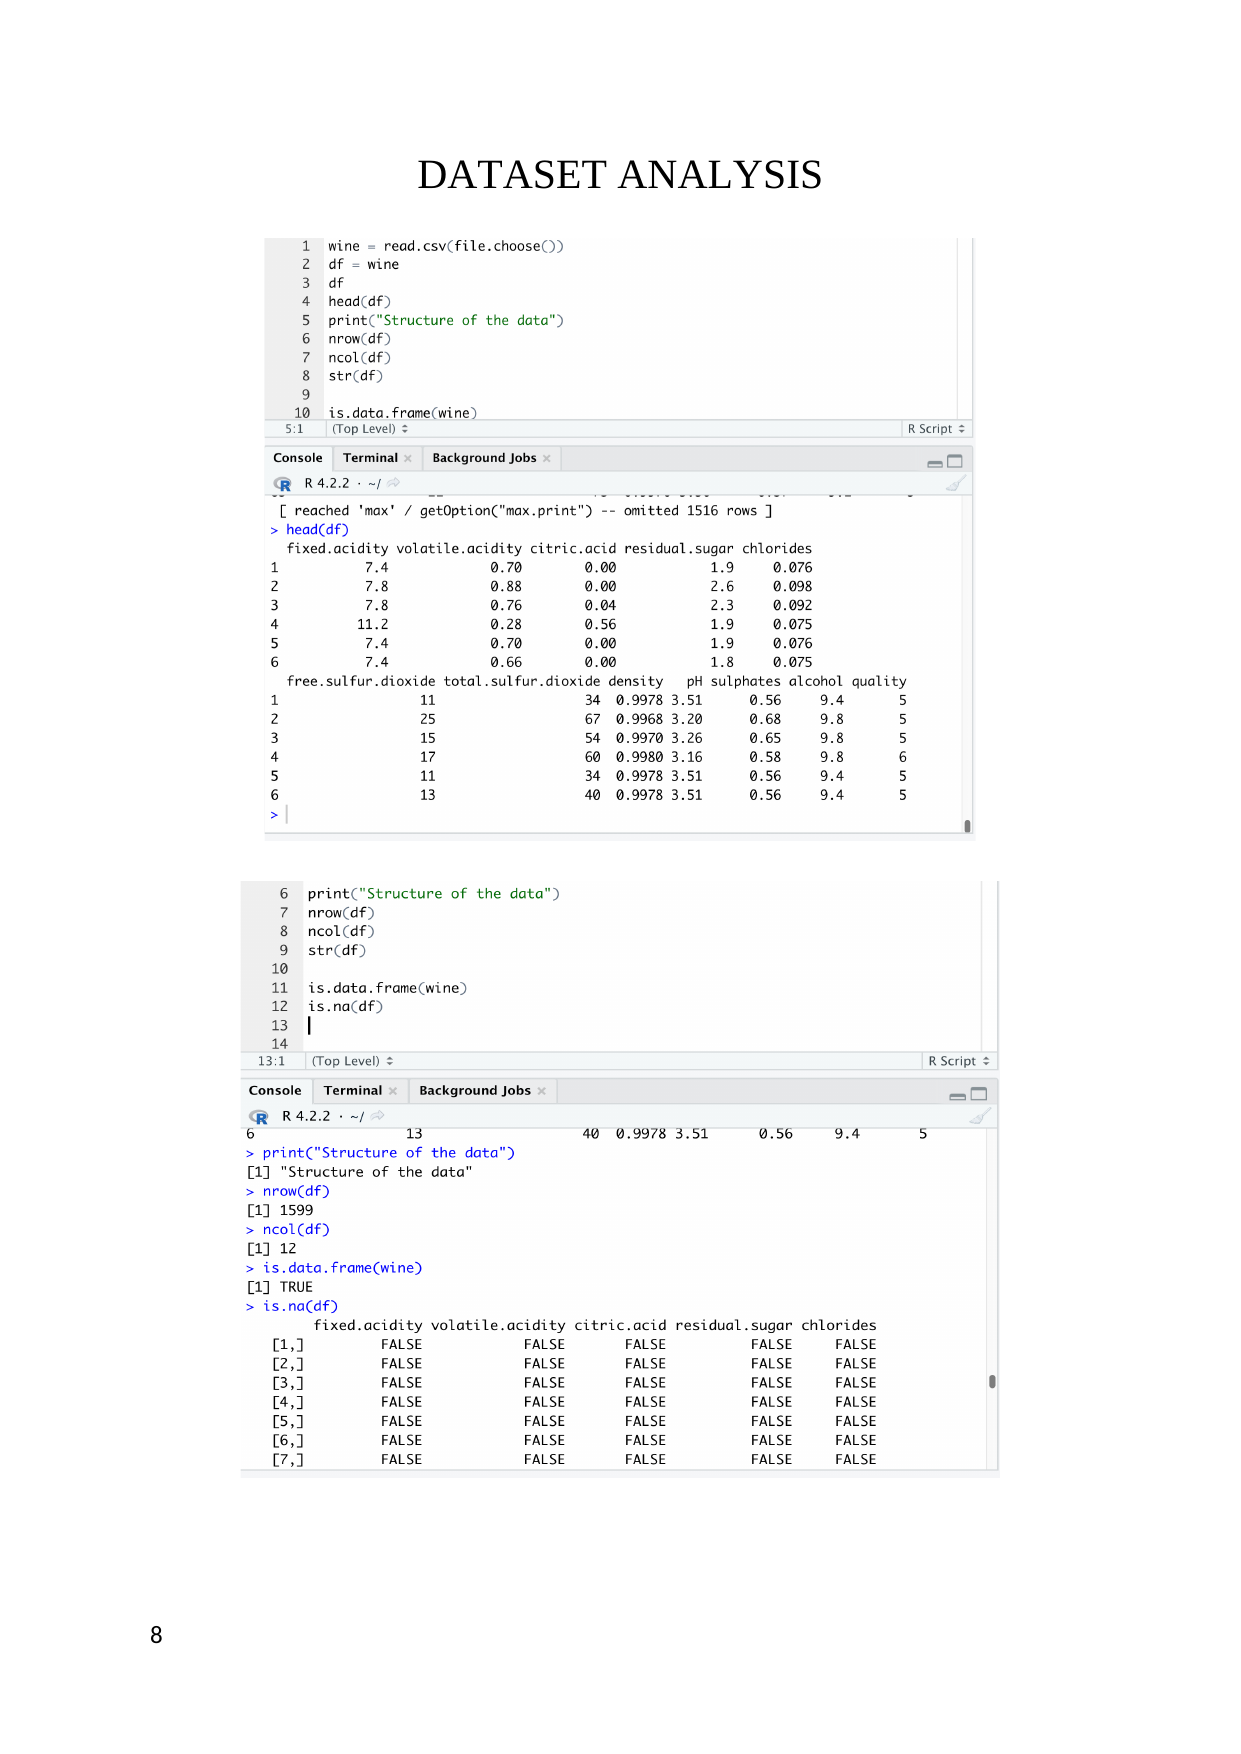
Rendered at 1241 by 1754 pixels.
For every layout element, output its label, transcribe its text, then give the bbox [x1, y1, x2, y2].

text DATASET ANALYSIS [150, 150, 1090, 198]
picture [264, 238, 976, 841]
picture [240, 881, 1000, 1478]
